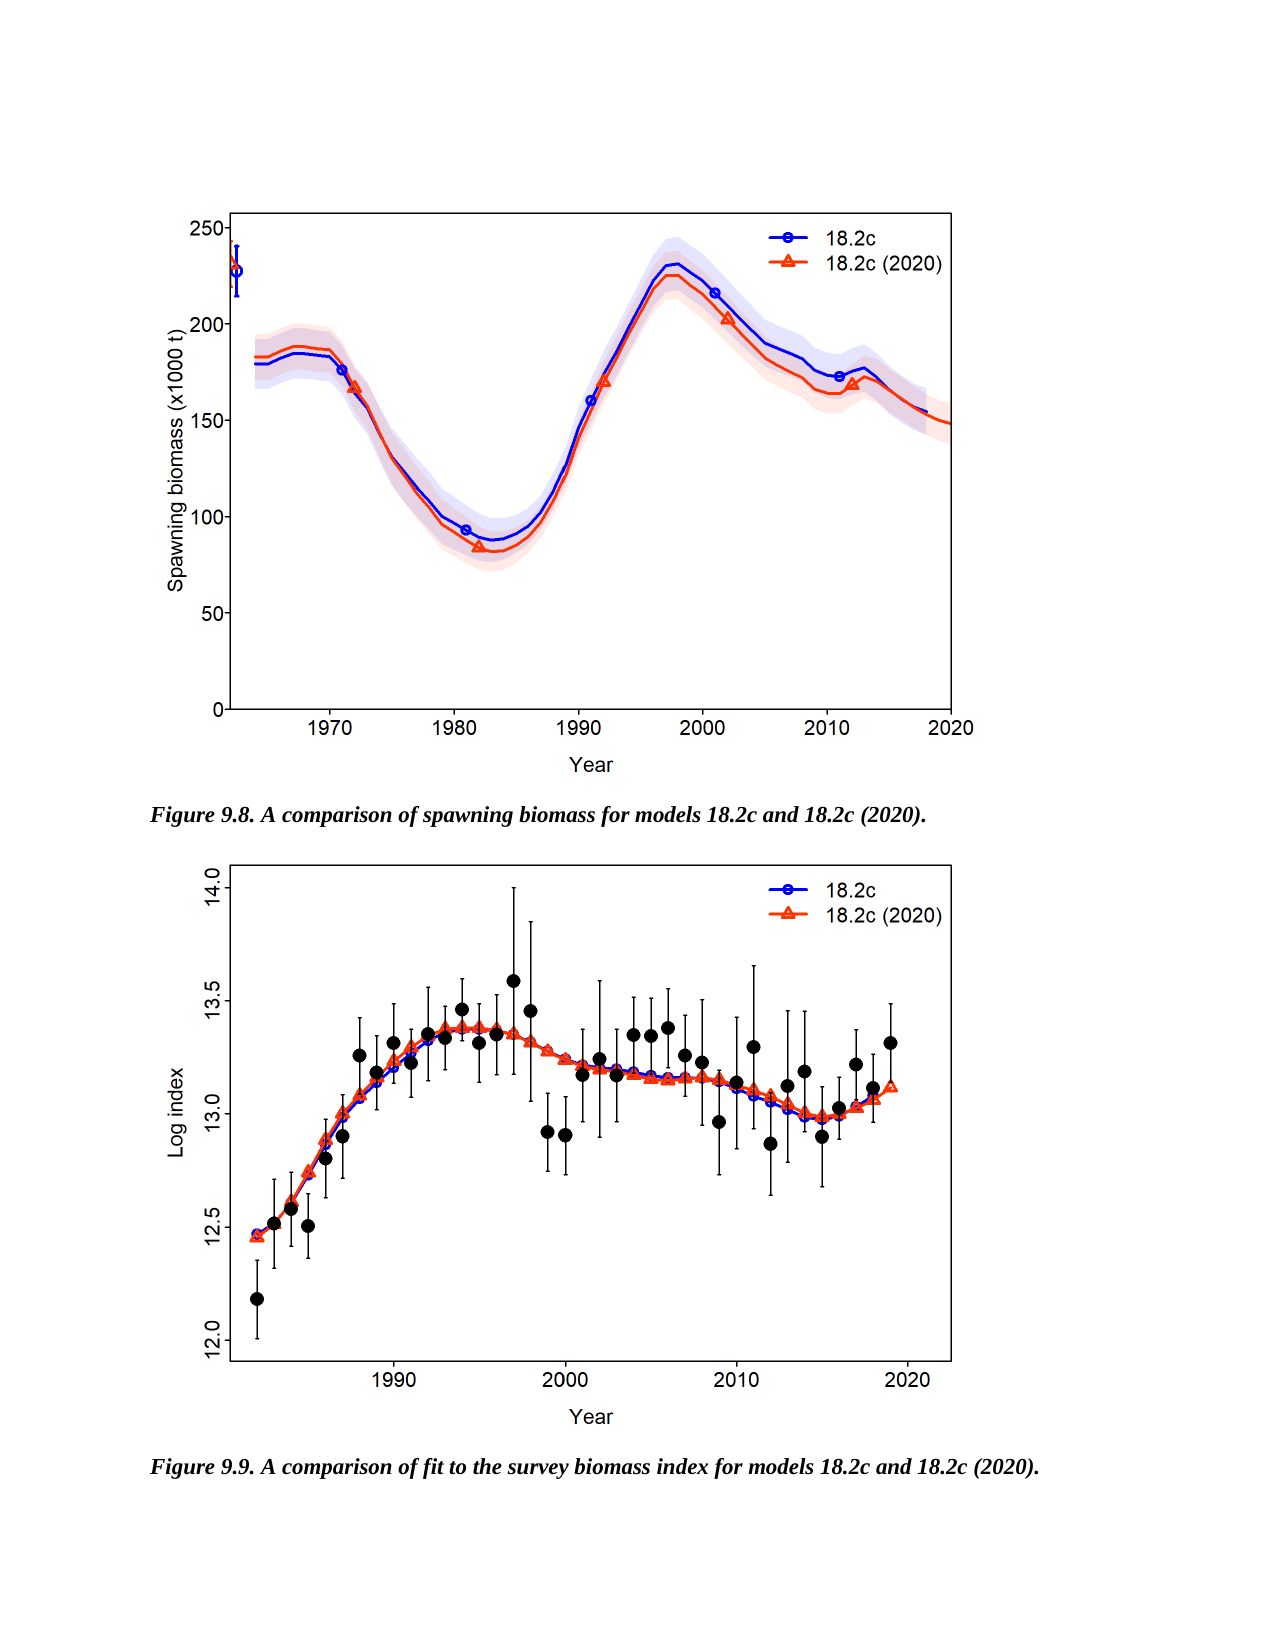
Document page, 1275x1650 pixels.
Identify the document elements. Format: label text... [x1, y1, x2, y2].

text Figure 9.9. A comparison of fit to the survey biomass index for models 18.2c and 18.2c (2020). [150, 1453, 1125, 1479]
picture [150, 840, 976, 1441]
picture [150, 188, 976, 789]
text Figure 9.8. A comparison of spawning biomass for models 18.2c and 18.2c (2020). [150, 801, 1125, 828]
